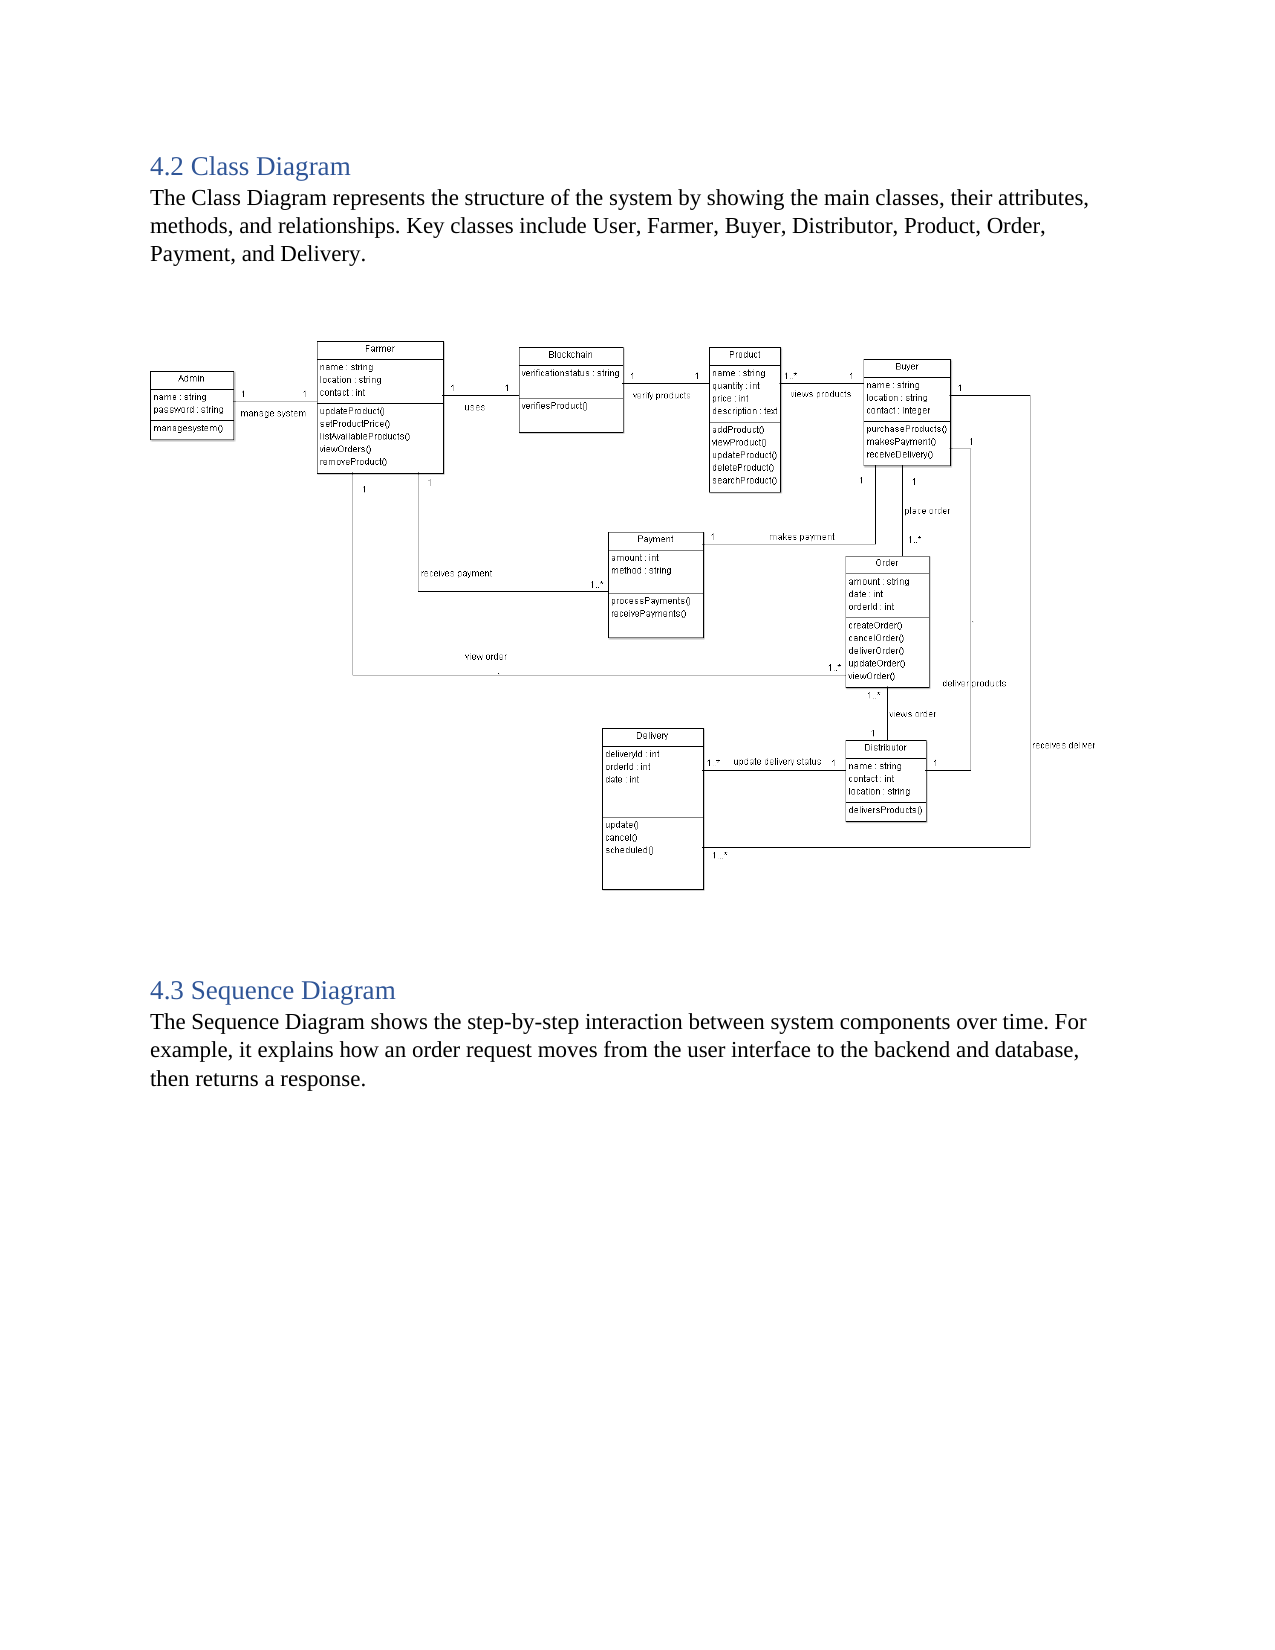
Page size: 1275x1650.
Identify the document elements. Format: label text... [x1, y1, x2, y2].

text The Sequence Diagram shows the step-by-step interaction between system components over time. For example, it explains how an order request moves from the user interface to the backend and database, then returns a response. [150, 1008, 1125, 1091]
subtitle 4.2 Class Diagram [150, 150, 1125, 181]
picture [150, 336, 1125, 911]
text The Class Diagram represents the structure of the system by showing the main classes, their attributes, methods, and relationships. Key classes include User, Farmer, Buyer, Distributor, Product, Order, Payment, and Delivery. [150, 183, 1125, 267]
subtitle 4.3 Sequence Diagram [150, 974, 1125, 1005]
